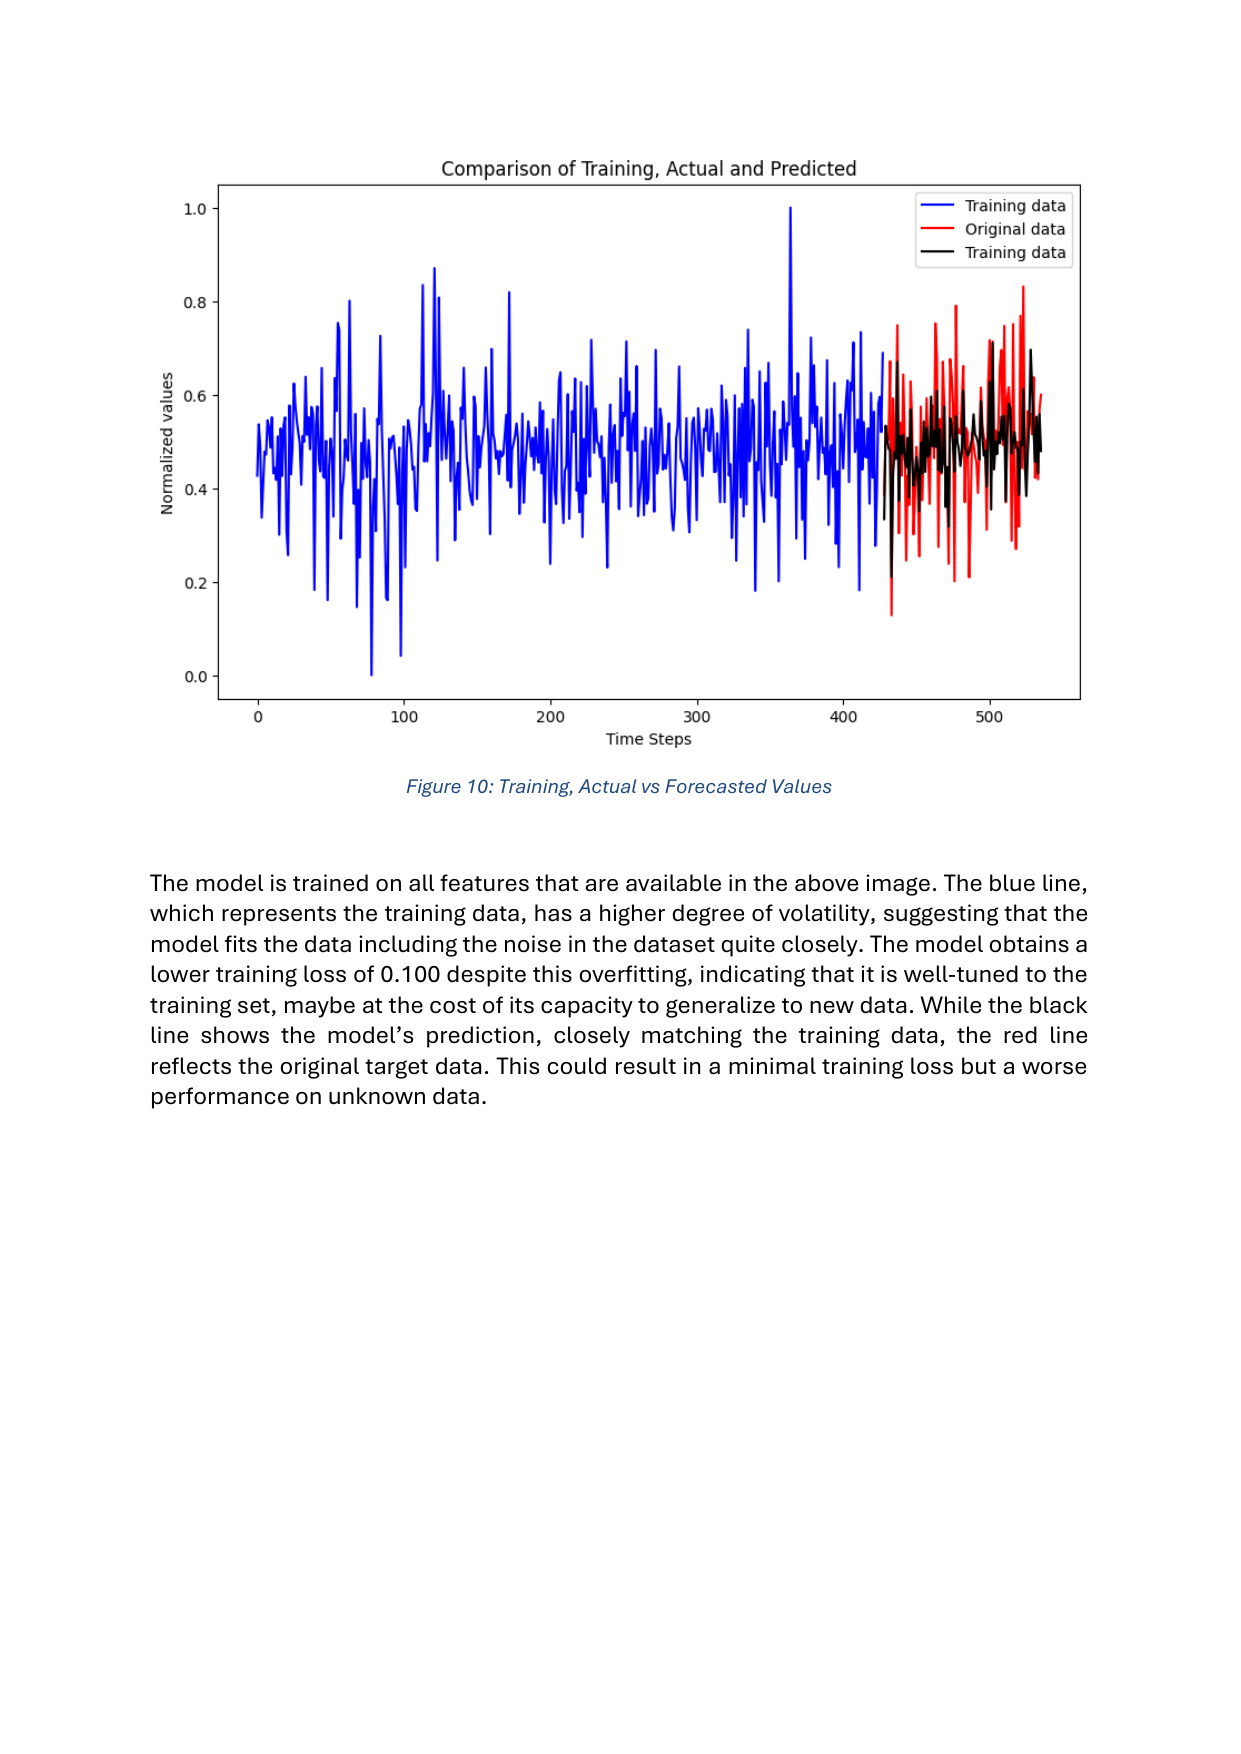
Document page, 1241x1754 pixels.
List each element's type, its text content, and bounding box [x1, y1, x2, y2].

text Figure 10: Training, Actual vs Forecasted Values [150, 774, 1090, 800]
text The model is trained on all features that are available in the above image. The blue line, which represents the training data, has a higher degree of volatility, suggesting that the model fits the data including the noise in the dataset quite closely. The model obtains a lower training loss of 0.100 despite this overfitting, indicating that it is well-tuned to the training set, maybe at the cost of its capacity to generalize to new data. While the black line shows the model’s prediction, closely matching the training data, the red line reflects the original target data. This could result in a minimal training loss but a worse performance on unknown data. [150, 868, 1090, 1112]
picture [150, 150, 1091, 758]
